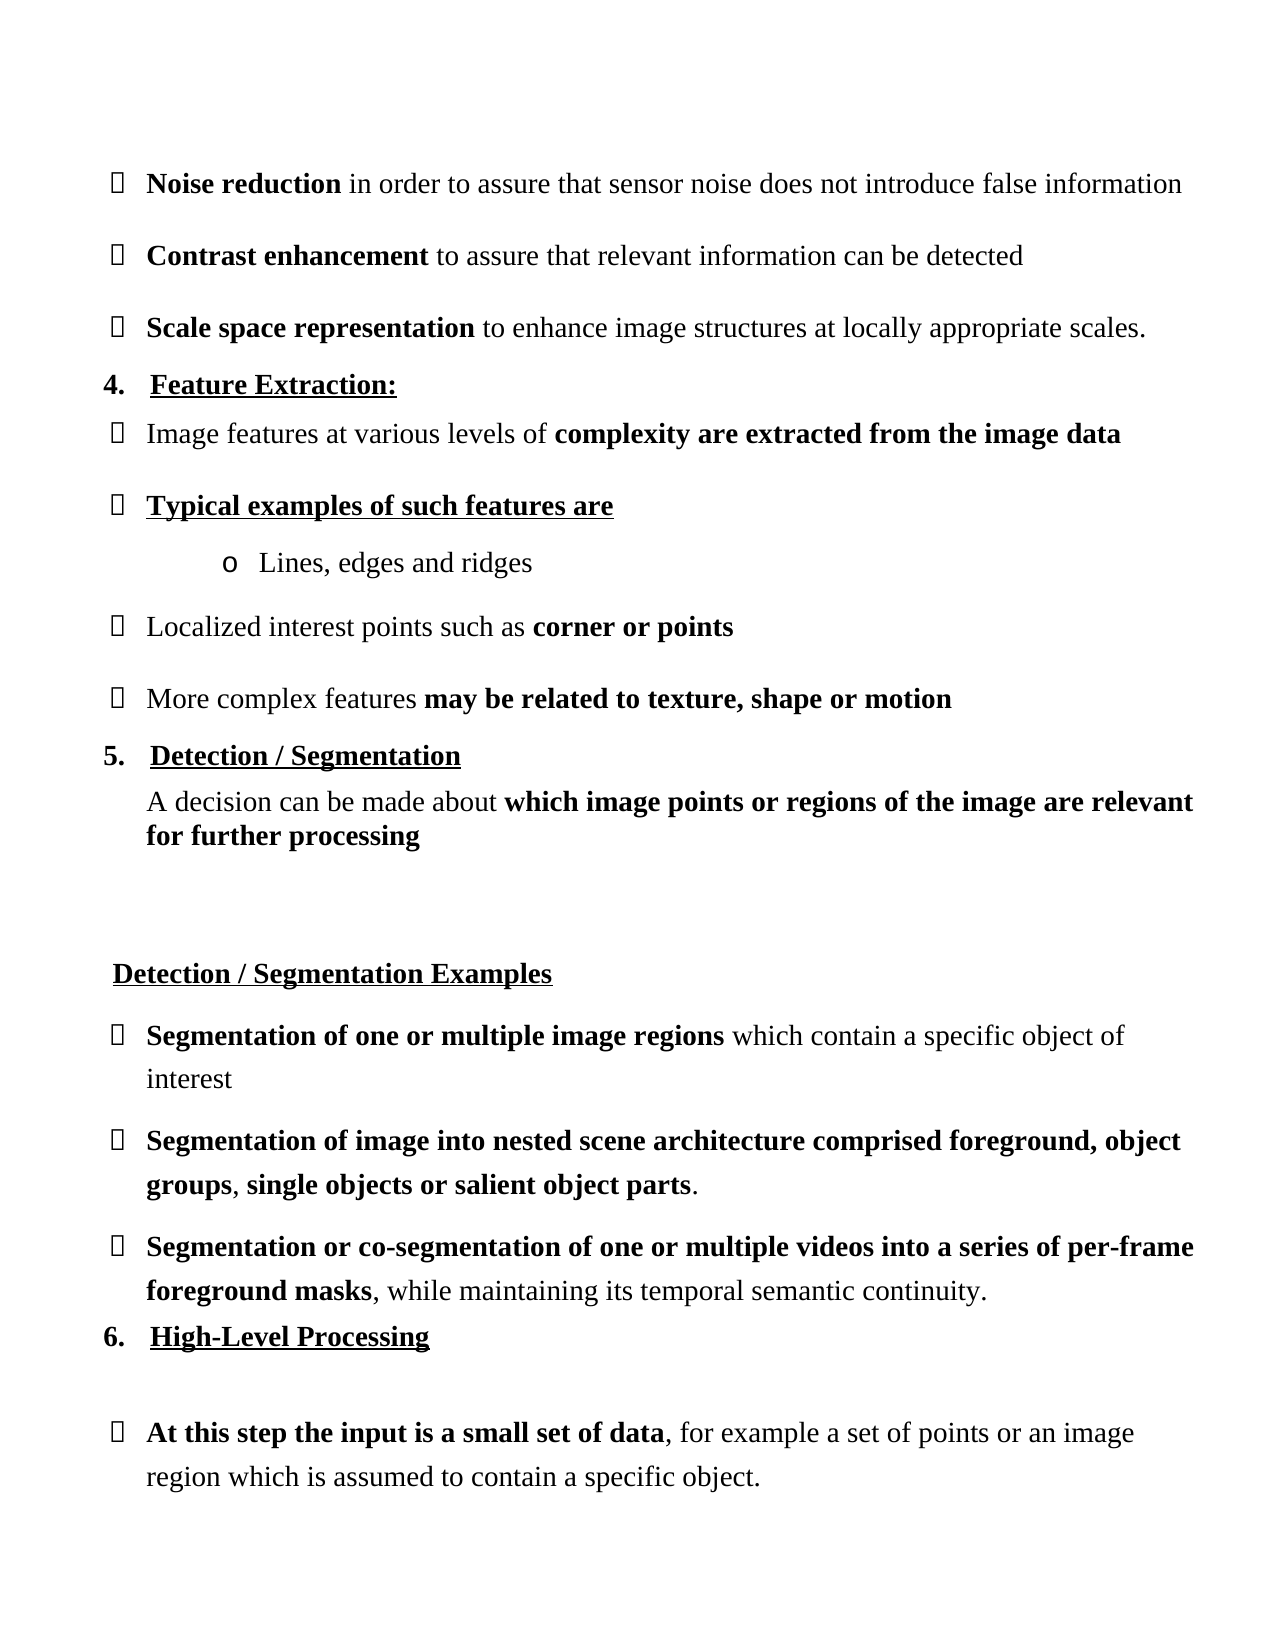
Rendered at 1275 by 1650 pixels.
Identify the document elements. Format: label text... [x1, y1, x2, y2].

list High-Level Processing [103, 1319, 1140, 1353]
list At this step the input is a small set of data, for example a set of points or an image region which is assumed to contain a specific object. [109, 1399, 1214, 1492]
list Scale space representation to enhance image structures at locally appropriate scales. [109, 294, 1214, 354]
list Feature Extraction: [103, 367, 1140, 400]
text A decision can be made about which image points or regions of the image are relevant for further processing [146, 784, 1214, 851]
list Contrast enhancement to assure that relevant information can be detected [109, 222, 1214, 282]
list More complex features may be related to texture, shape or motion [109, 666, 1214, 726]
text Detection / Segmentation Examples [84, 956, 1140, 989]
list Detection / Segmentation [103, 738, 1140, 772]
list Segmentation of one or multiple image regions which contain a specific object of interest [109, 1002, 1214, 1095]
list Segmentation of image into nested scene architecture comprised foreground, object groups, single objects or salient object parts. [109, 1108, 1214, 1201]
list Noise reduction in order to assure that sensor noise does not introduce false information [109, 150, 1214, 210]
list Typical examples of such features are [109, 473, 1214, 532]
list Segmentation or co-segmentation of one or multiple videos into a series of per-frame foreground masks, while maintaining its temporal semantic continuity. [109, 1213, 1214, 1307]
list Lines, edges and ridges [221, 545, 1214, 581]
list Image features at various levels of complexity are extracted from the image data [109, 400, 1214, 460]
list Localized interest points such as corner or points [109, 593, 1214, 653]
